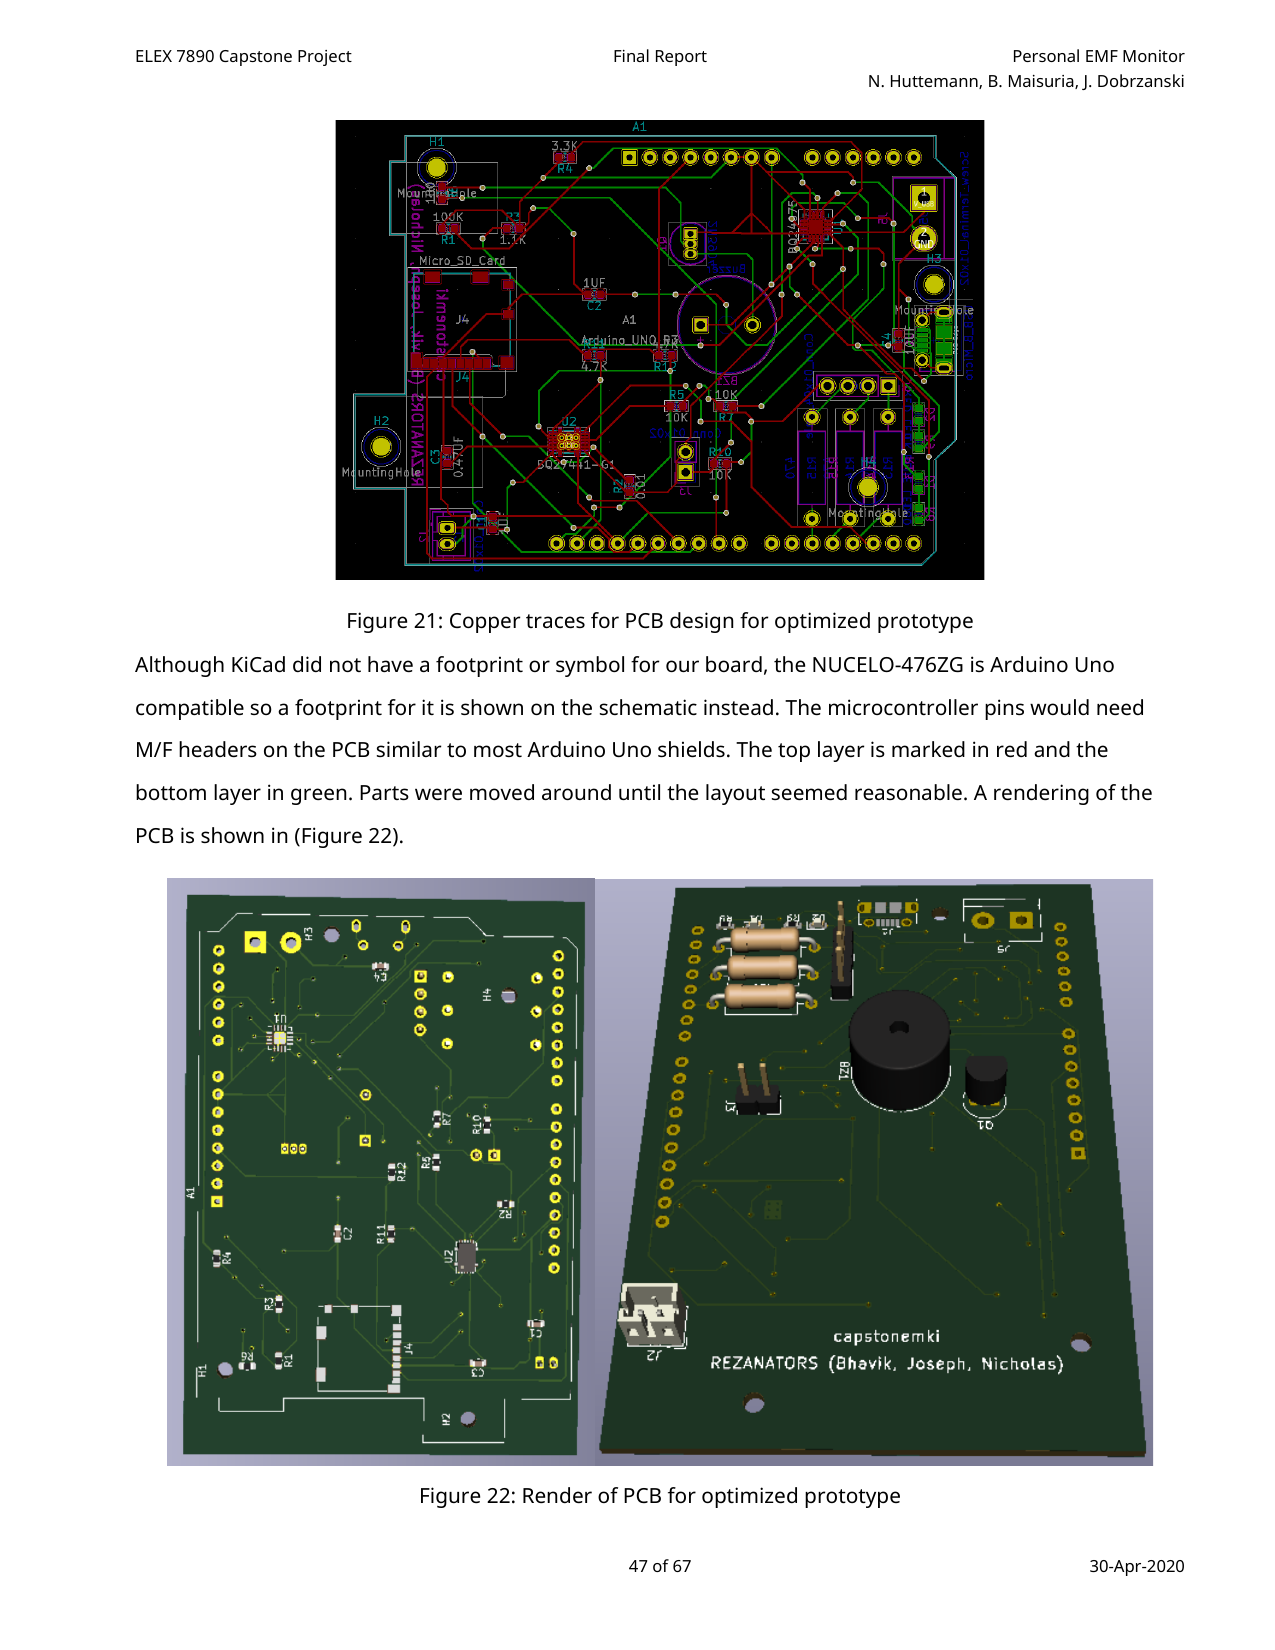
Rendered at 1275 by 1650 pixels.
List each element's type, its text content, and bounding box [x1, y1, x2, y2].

picture [335, 120, 985, 580]
text Figure 22: Render of PCB for optimized prototype [135, 1481, 1185, 1510]
text Figure 21: Copper traces for PCB design for optimized prototype [135, 607, 1185, 635]
picture [167, 878, 1154, 1466]
text Although KiCad did not have a footprint or symbol for our board, the NUCELO-476ZG is Arduino Uno compatible so a footprint for it is shown on the schematic instead. The microcontroller pins would need M/F headers on the PCB similar to most Arduino Uno shields. The top layer is marked in red and the bottom layer in green. Parts were moved around until the layout seemed reasonable. A rendering of the PCB is shown in (Figure 22). [135, 650, 1185, 849]
